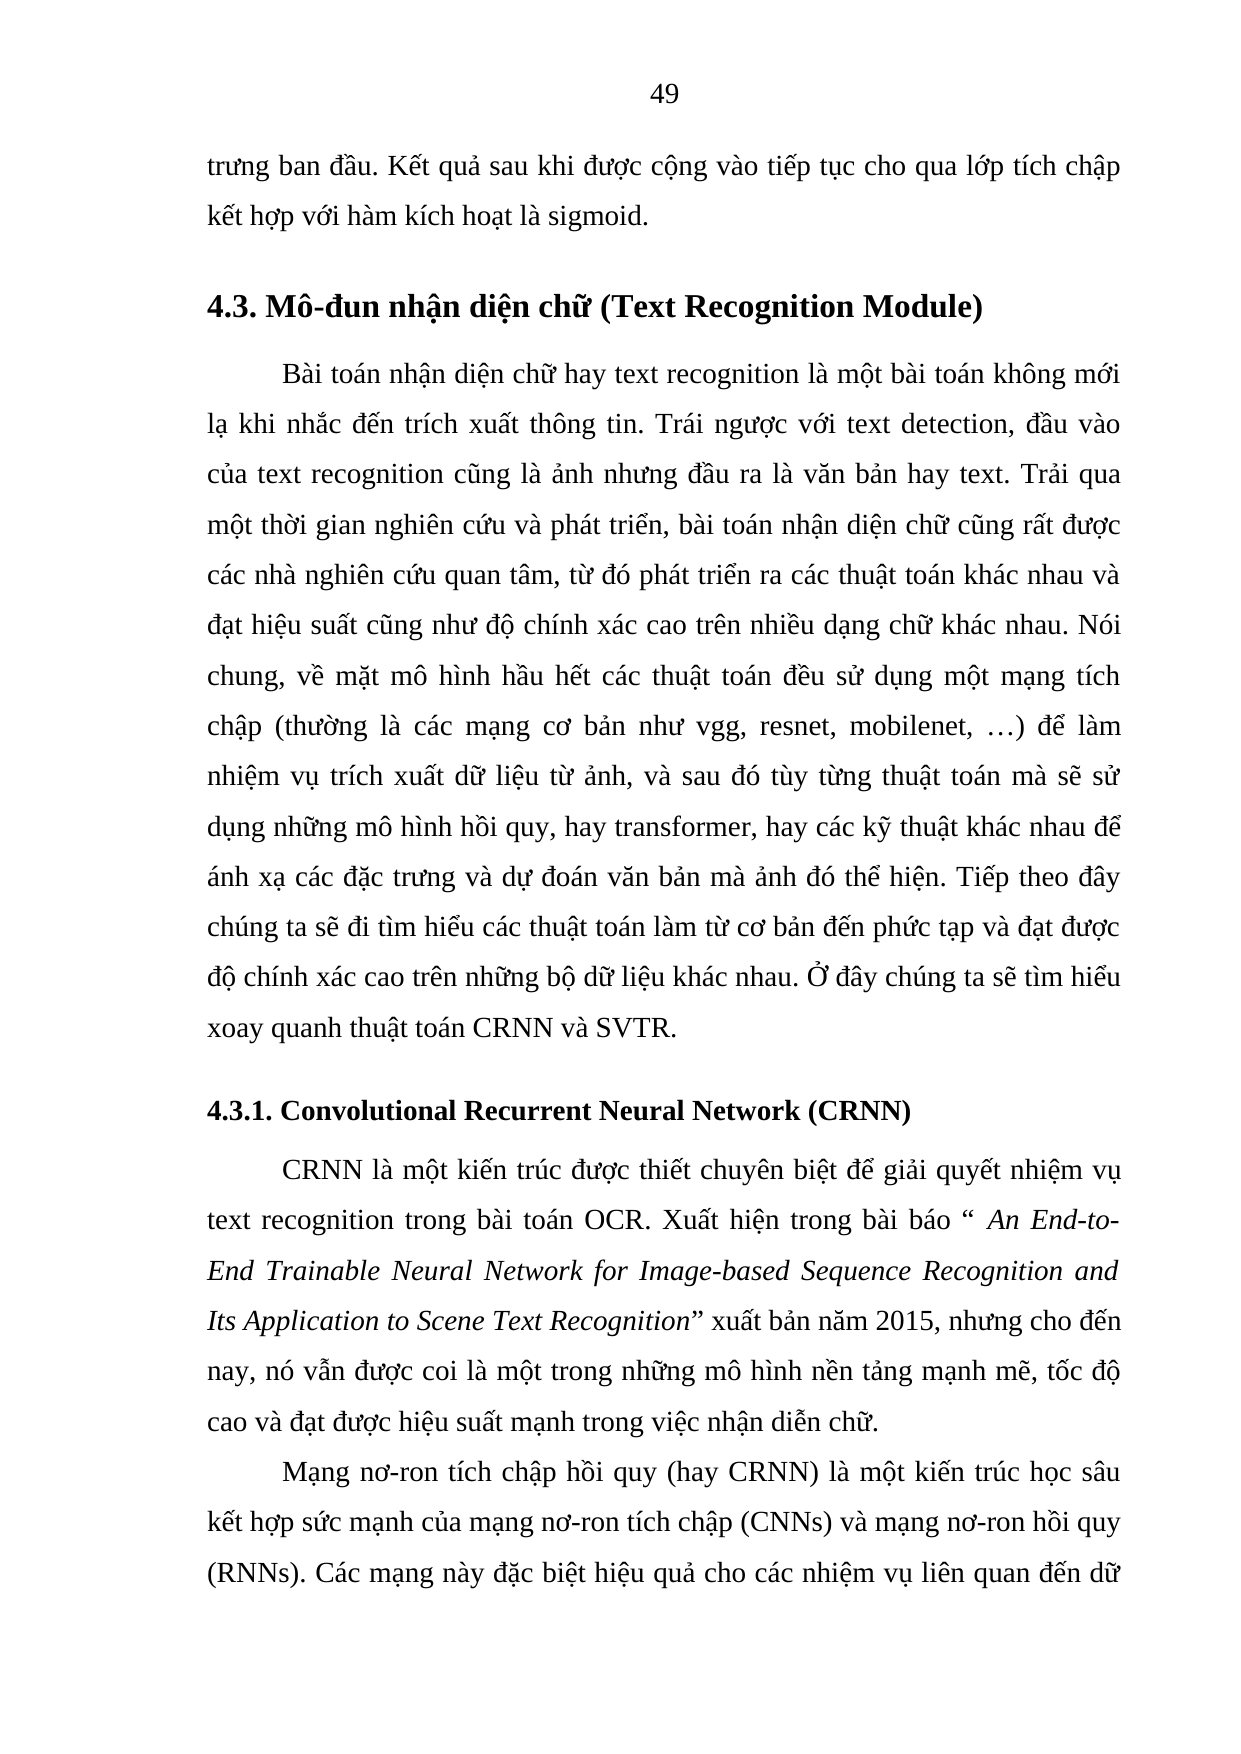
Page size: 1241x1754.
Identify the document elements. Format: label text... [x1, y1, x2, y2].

text Bài toán nhận diện chữ hay text recognition là một bài toán không mới lạ khi nhắc đến trích xuất thông tin. Trái ngược với text detection, đầu vào của text recognition cũng là ảnh nhưng đầu ra là văn bản hay text. Trải qua một thời gian nghiên cứu và phát triển, bài toán nhận diện chữ cũng rất được các nhà nghiên cứu quan tâm, từ đó phát triển ra các thuật toán khác nhau và đạt hiệu suất cũng như độ chính xác cao trên nhiều dạng chữ khác nhau. Nói chung, về mặt mô hình hầu hết các thuật toán đều sử dụng một mạng tích chập (thường là các mạng cơ bản như vgg, resnet, mobilenet, …) để làm nhiệm vụ trích xuất dữ liệu từ ảnh, và sau đó tùy từng thuật toán mà sẽ sử dụng những mô hình hồi quy, hay transformer, hay các kỹ thuật khác nhau để ánh xạ các đặc trưng và dự đoán văn bản mà ảnh đó thể hiện. Tiếp theo đây chúng ta sẽ đi tìm hiểu các thuật toán làm từ cơ bản đến phức tạp và đạt được độ chính xác cao trên những bộ dữ liệu khác nhau. Ở đây chúng ta sẽ tìm hiểu xoay quanh thuật toán CRNN và SVTR. [207, 356, 1122, 1043]
text CRNN là một kiến trúc được thiết chuyên biệt để giải quyết nhiệm vụ text recognition trong bài toán OCR. Xuất hiện trong bài báo “ An End-to-End Trainable Neural Network for Image-based Sequence Recognition and Its Application to Scene Text Recognition” xuất bản năm 2015, nhưng cho đến nay, nó vẫn được coi là một trong những mô hình nền tảng mạnh mẽ, tốc độ cao và đạt được hiệu suất mạnh trong việc nhận diễn chữ. [207, 1152, 1122, 1437]
subtitle 4.3.1. Convolutional Recurrent Neural Network (CRNN) [207, 1093, 1122, 1127]
subtitle 4.3. Mô-đun nhận diện chữ (Text Recognition Module) [207, 286, 1122, 324]
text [207, 148, 1122, 232]
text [207, 1454, 1122, 1588]
